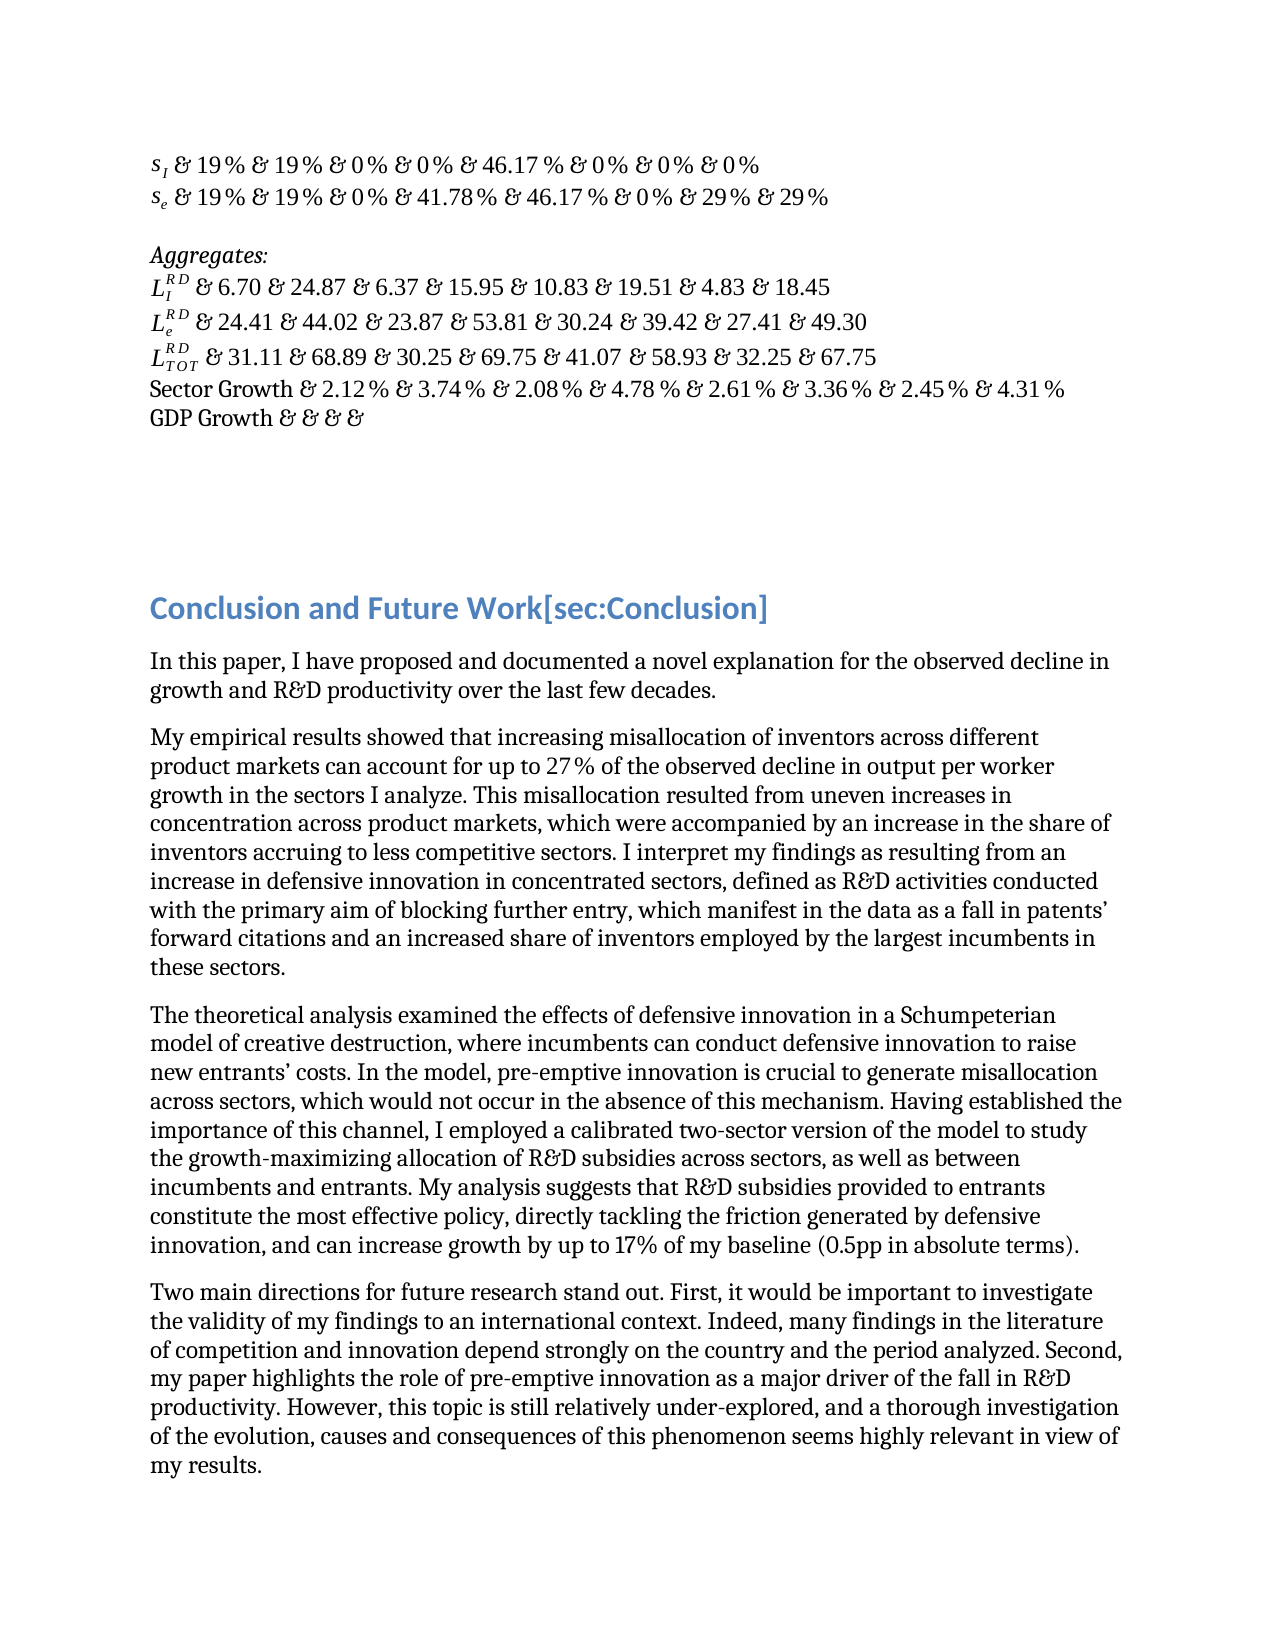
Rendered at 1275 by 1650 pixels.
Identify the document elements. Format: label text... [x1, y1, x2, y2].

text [150, 150, 1125, 461]
text In this paper, I have proposed and documented a novel explanation for the observed decline in growth and R&D productivity over the last few decades. [150, 647, 1125, 704]
text My empirical results showed that increasing misallocation of inventors across different product markets can account for up to of the observed decline in output per worker growth in the sectors I analyze. This misallocation resulted from uneven increases in concentration across product markets, which were accompanied by an increase in the share of inventors accruing to less competitive sectors. I interpret my findings as resulting from an increase in defensive innovation in concentrated sectors, defined as R&D activities conducted with the primary aim of blocking further entry, which manifest in the data as a fall in patents’ forward citations and an increased share of inventors employed by the largest incumbents in these sectors. [150, 723, 1125, 982]
text The theoretical analysis examined the effects of defensive innovation in a Schumpeterian model of creative destruction, where incumbents can conduct defensive innovation to raise new entrants’ costs. In the model, pre-emptive innovation is crucial to generate misallocation across sectors, which would not occur in the absence of this mechanism. Having established the importance of this channel, I employed a calibrated two-sector version of the model to study the growth-maximizing allocation of R&D subsidies across sectors, as well as between incumbents and entrants. My analysis suggests that R&D subsidies provided to entrants constitute the most effective policy, directly tackling the friction generated by defensive innovation, and can increase growth by up to 17% of my baseline (0.5pp in absolute terms). [150, 1001, 1125, 1259]
text Two main directions for future research stand out. First, it would be important to investigate the validity of my findings to an international context. Indeed, many findings in the literature of competition and innovation depend strongly on the country and the period analyzed. Second, my paper highlights the role of pre-emptive innovation as a major driver of the fall in R&D productivity. However, this topic is still relatively under-explored, and a thorough investigation of the evolution, causes and consequences of this phenomenon seems highly relevant in view of my results. [150, 1278, 1125, 1479]
subtitle Conclusion and Future Work[sec:Conclusion] [150, 587, 1125, 628]
